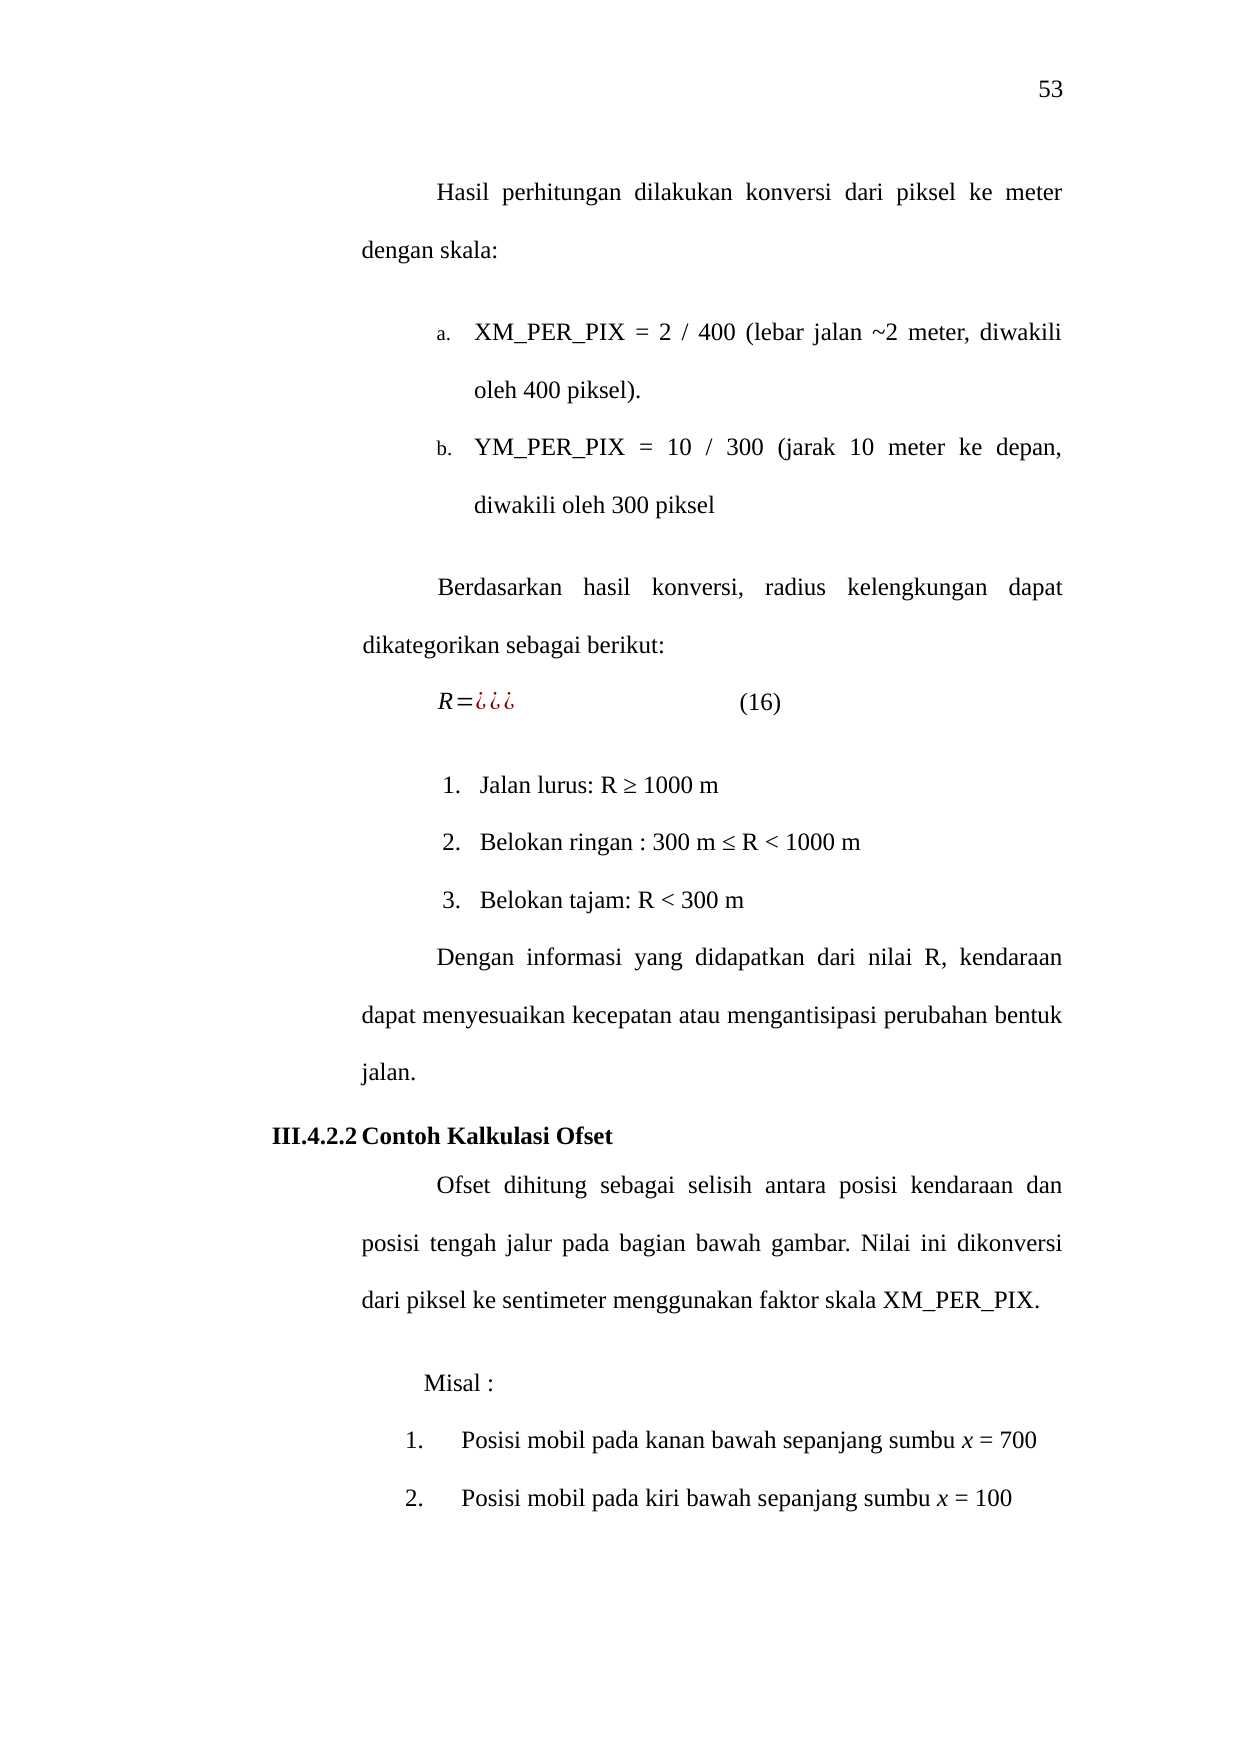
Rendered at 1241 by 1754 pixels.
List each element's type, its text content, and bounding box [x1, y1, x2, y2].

list Belokan tajam: R < 300 m [442, 885, 1063, 913]
text Berdasarkan hasil konversi, radius kelengkungan dapat dikategorikan sebagai berikut: [362, 572, 1063, 658]
text Hasil perhitungan dilakukan konversi dari piksel ke meter dengan skala: [361, 177, 1063, 263]
text (16) [255, 687, 1063, 716]
subtitle Contoh Kalkulasi Ofset [272, 1121, 1063, 1150]
list Posisi mobil pada kiri bawah sepanjang sumbu x = 100 [424, 1483, 1063, 1512]
list Posisi mobil pada kanan bawah sepanjang sumbu x = 700 [424, 1425, 1063, 1454]
list XM_PER_PIX = 2 / 400 (lebar jalan ~2 meter, diwakili oleh 400 piksel). [436, 317, 1063, 403]
list Misal : [386, 1368, 1063, 1397]
list YM_PER_PIX = 10 / 300 (jarak 10 meter ke depan, diwakili oleh 300 piksel [436, 432, 1063, 518]
list Jalan lurus: R ≥ 1000 m [442, 770, 1063, 798]
list Belokan ringan : 300 m ≤ R < 1000 m [442, 827, 1063, 856]
text Ofset dihitung sebagai selisih antara posisi kendaraan dan posisi tengah jalur pada bagian bawah gambar. Nilai ini dikonversi dari piksel ke sentimeter menggunakan faktor skala XM_PER_PIX. [361, 1170, 1063, 1314]
text Dengan informasi yang didapatkan dari nilai R, kendaraan dapat menyesuaikan kecepatan atau mengantisipasi perubahan bentuk jalan. [361, 942, 1063, 1086]
